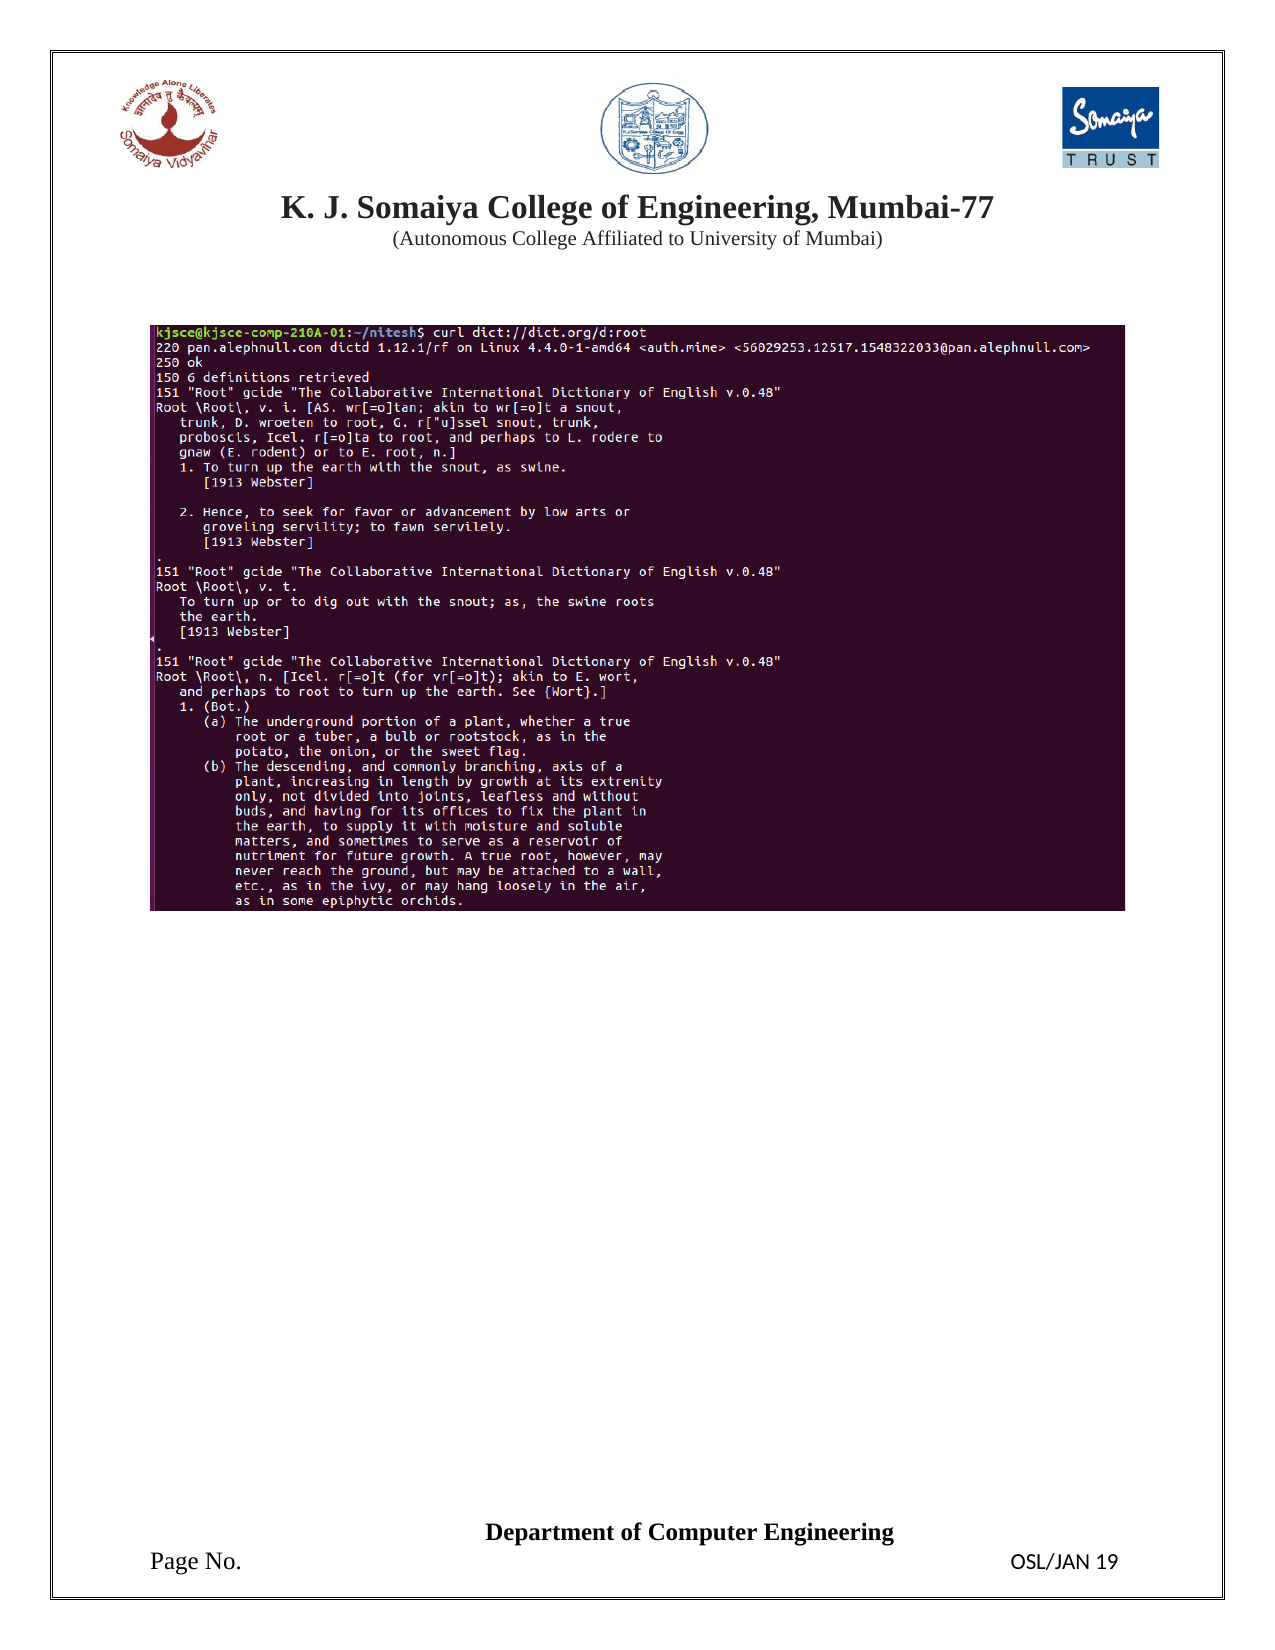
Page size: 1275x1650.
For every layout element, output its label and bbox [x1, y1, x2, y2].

picture [120, 80, 218, 168]
picture [1062, 87, 1160, 168]
picture [150, 325, 1125, 911]
picture [598, 79, 716, 176]
